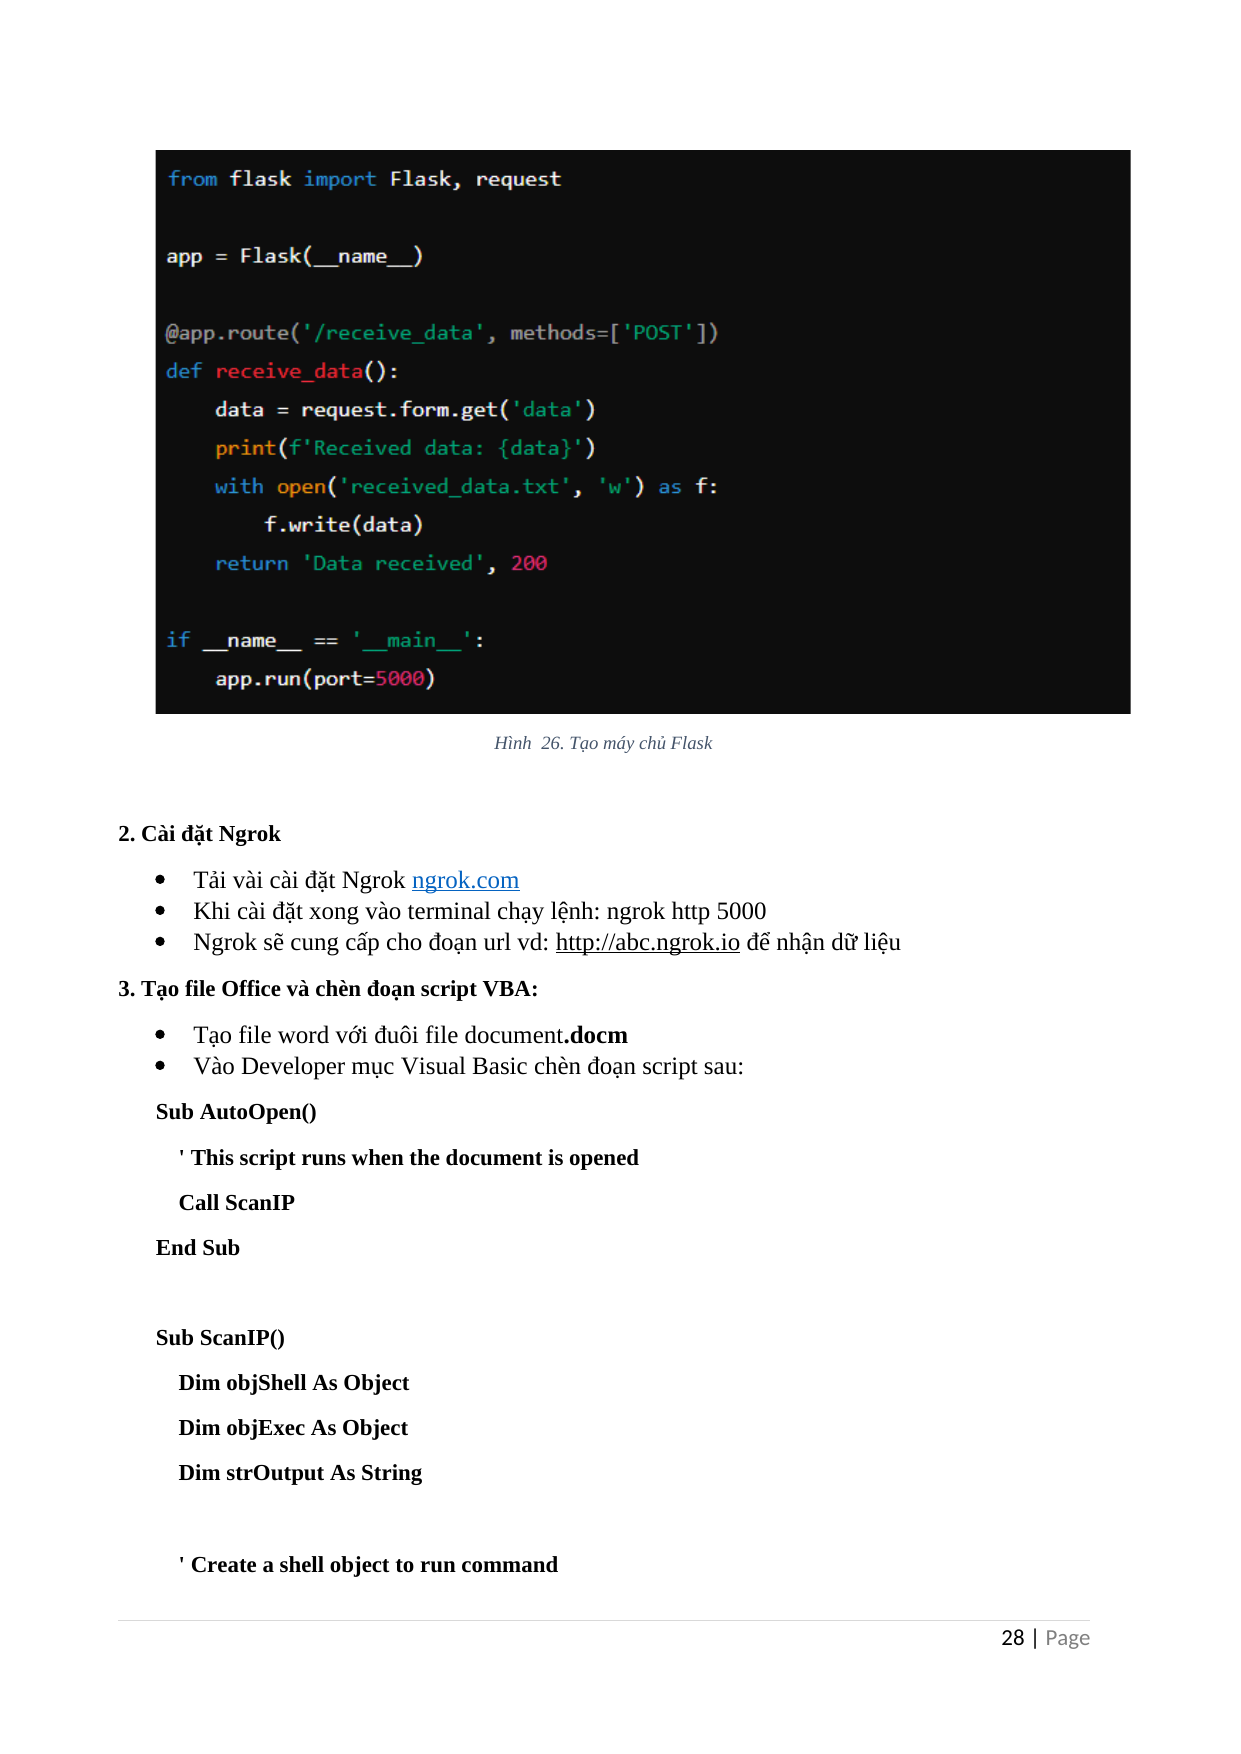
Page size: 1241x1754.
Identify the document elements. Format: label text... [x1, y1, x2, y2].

list Khi cài đặt xong vào terminal chạy lệnh: ngrok http 5000 [156, 896, 1090, 924]
text Call ScanIP [156, 1189, 1090, 1215]
text Dim objShell As Object [156, 1369, 1090, 1395]
text Sub AutoOpen() [156, 1098, 1090, 1125]
list Ngrok sẽ cung cấp cho đoạn url vd: http://abc.ngrok.io để nhận dữ liệu [156, 927, 1090, 956]
text 3. Tạo file Office và chèn đoạn script VBA: [118, 974, 1090, 1001]
list Tải vài cài đặt Ngrok ngrok.com [156, 865, 1090, 893]
list Tạo file word với đuôi file document.docm [156, 1020, 1090, 1048]
text End Sub [156, 1234, 1090, 1260]
picture [155, 150, 1131, 714]
text Dim objExec As Object [156, 1414, 1090, 1441]
text ' This script runs when the document is opened [156, 1143, 1090, 1170]
text Sub ScanIP() [156, 1324, 1090, 1350]
list Vào Developer mục Visual Basic chèn đoạn script sau: [156, 1051, 1090, 1079]
text Hình 26. Tạo máy chủ Flask [118, 732, 1090, 754]
text ' Create a shell object to run command [156, 1551, 1090, 1578]
text Dim strOutput As String [156, 1459, 1090, 1486]
text 2. Cài đặt Ngrok [118, 820, 1090, 846]
